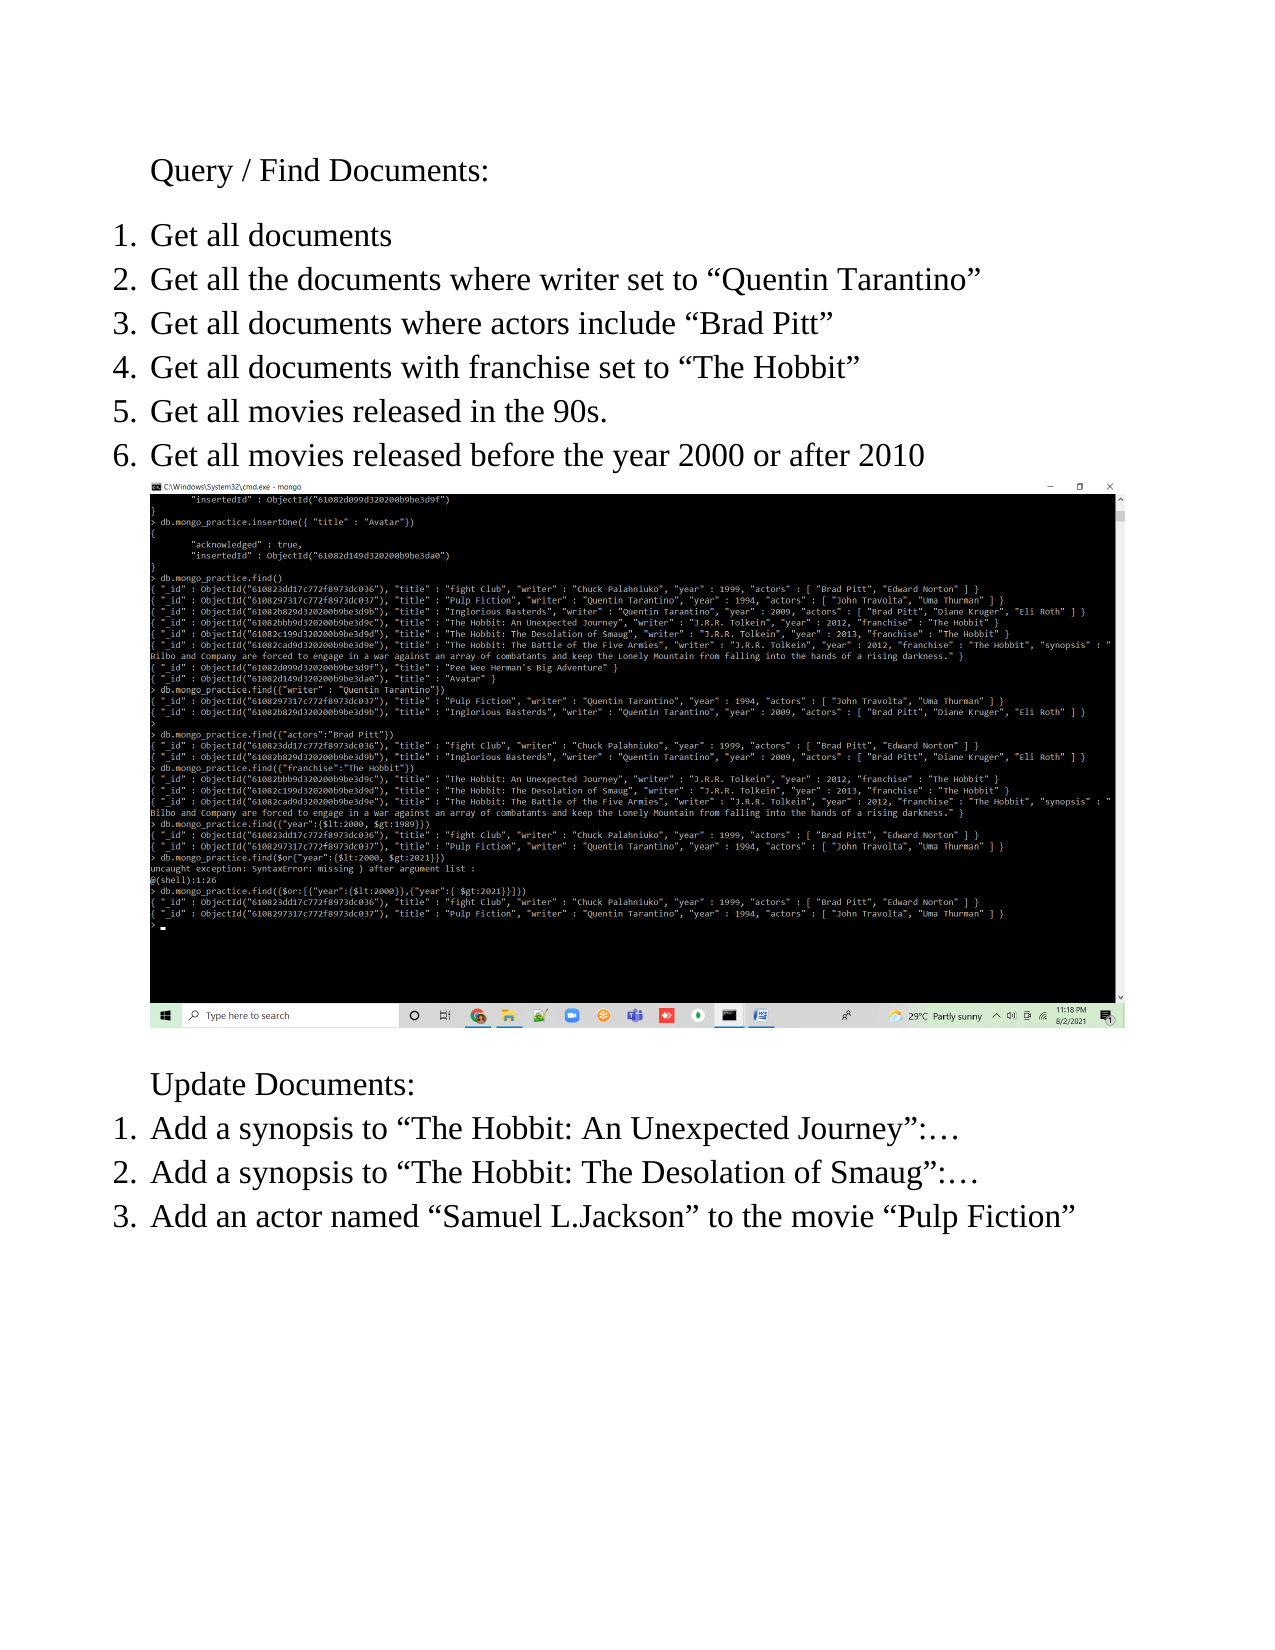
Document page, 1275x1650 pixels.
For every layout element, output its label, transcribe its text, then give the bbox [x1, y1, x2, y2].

list Add an actor named “Samuel L.Jackson” to the movie “Pulp Fiction” [112, 1196, 1125, 1234]
list Get all documents with franchise set to “The Hobbit” [112, 347, 1125, 385]
list Get all documents [112, 215, 1125, 253]
list Add a synopsis to “The Hobbit: The Desolation of Smaug”:… [112, 1152, 1125, 1191]
picture [150, 479, 1125, 1028]
list Add a synopsis to “The Hobbit: An Unexpected Journey”:… [112, 1108, 1125, 1146]
list Get all the documents where writer set to “Quentin Tarantino” [112, 259, 1125, 297]
list Get all movies released in the 90s. [112, 391, 1125, 429]
list Update Documents: [150, 1064, 1125, 1102]
list Get all documents where actors include “Brad Pitt” [112, 303, 1125, 341]
text Query / Find Documents: [150, 150, 1125, 188]
list Get all movies released before the year 2000 or after 2010 [112, 435, 1125, 473]
